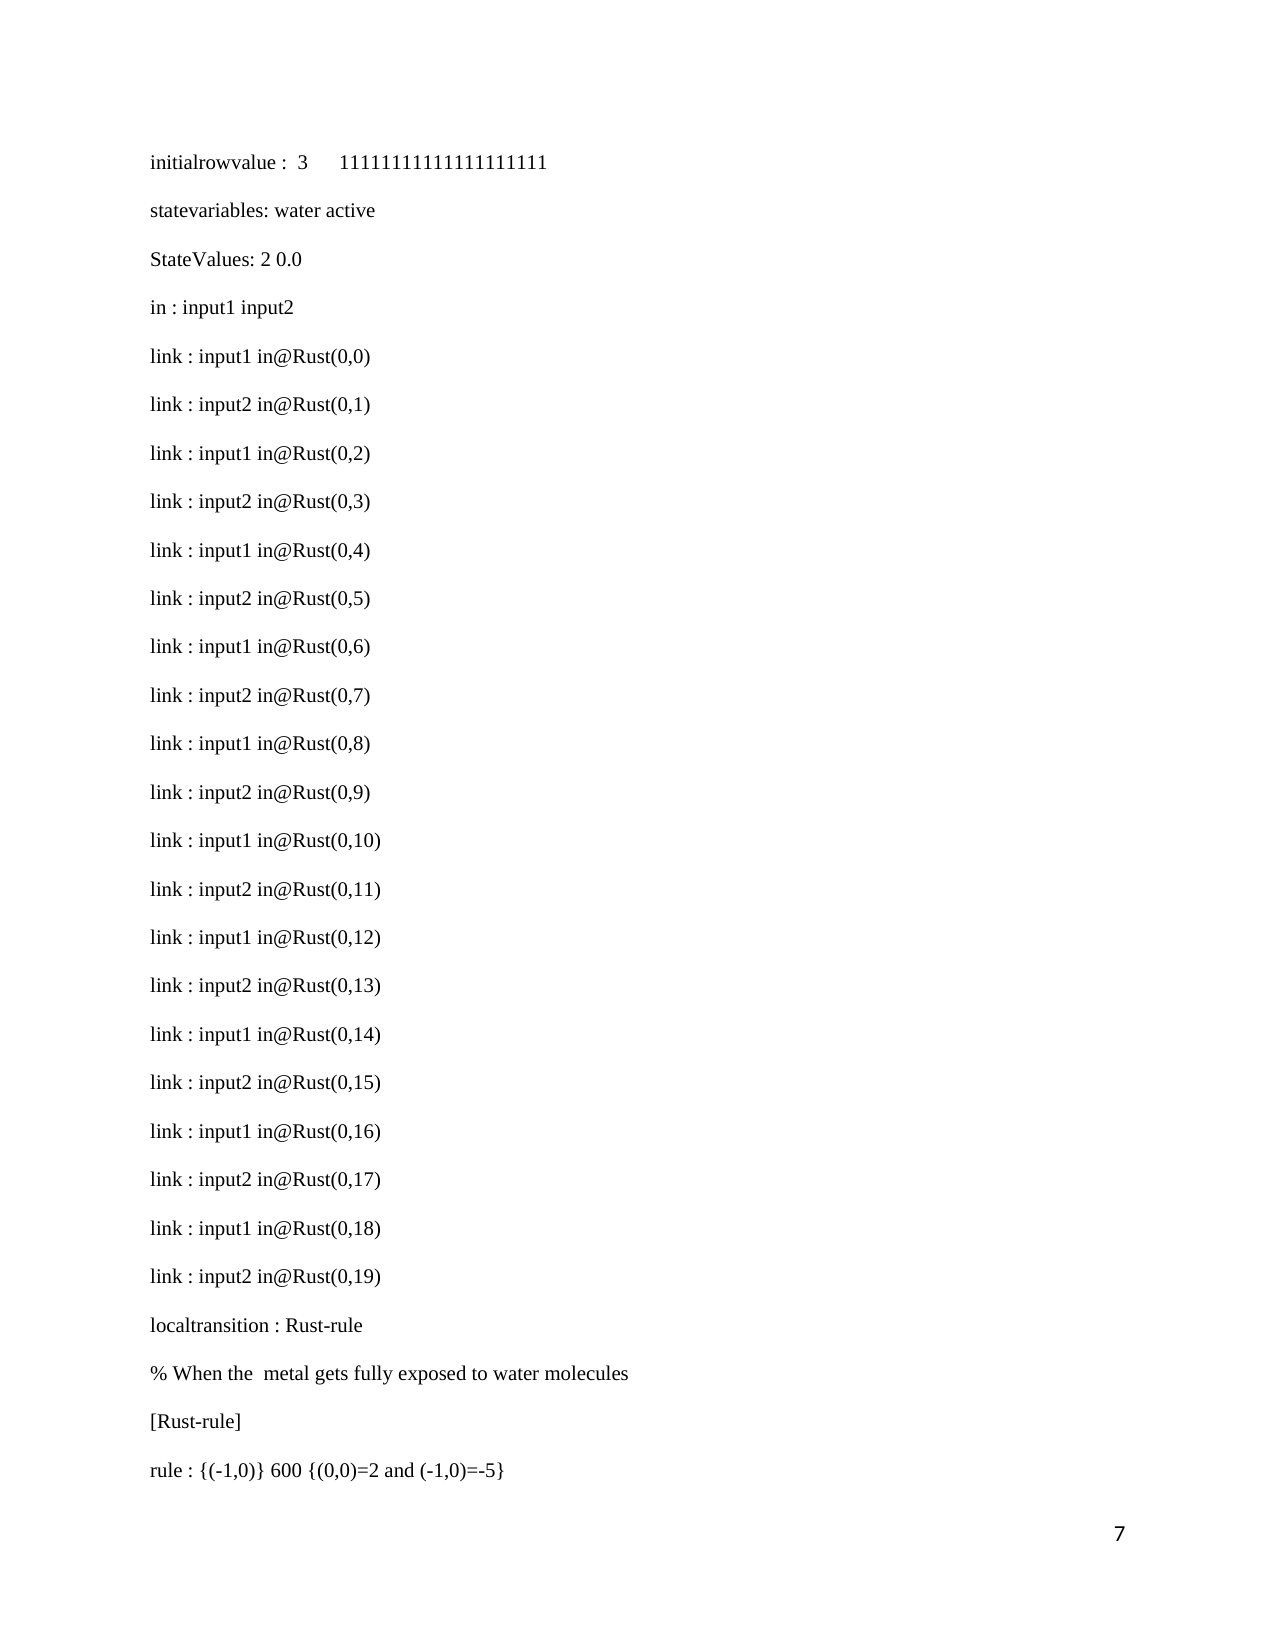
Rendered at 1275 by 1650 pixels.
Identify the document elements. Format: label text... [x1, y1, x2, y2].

text link : input1 in@Rust(0,8) [150, 731, 1125, 755]
text link : input2 in@Rust(0,7) [150, 683, 1125, 707]
text link : input2 in@Rust(0,1) [150, 392, 1125, 416]
text link : input1 in@Rust(0,14) [150, 1022, 1125, 1046]
text statevariables: water active [150, 198, 1125, 222]
text % When the metal gets fully exposed to water molecules [150, 1361, 1125, 1385]
text localtransition : Rust-rule [150, 1312, 1125, 1337]
text [Rust-rule] [150, 1409, 1125, 1433]
text StateValues: 2 0.0 [150, 247, 1125, 271]
text in : input1 input2 [150, 295, 1125, 319]
text link : input2 in@Rust(0,11) [150, 877, 1125, 901]
text link : input1 in@Rust(0,10) [150, 828, 1125, 852]
text link : input2 in@Rust(0,15) [150, 1070, 1125, 1094]
text link : input1 in@Rust(0,18) [150, 1216, 1125, 1240]
text link : input2 in@Rust(0,13) [150, 973, 1125, 997]
text link : input1 in@Rust(0,4) [150, 537, 1125, 562]
text initialrowvalue : 3 11111111111111111111 [150, 150, 1125, 174]
text link : input2 in@Rust(0,5) [150, 586, 1125, 610]
text link : input1 in@Rust(0,2) [150, 441, 1125, 465]
text link : input1 in@Rust(0,6) [150, 634, 1125, 658]
text link : input2 in@Rust(0,3) [150, 489, 1125, 513]
text link : input2 in@Rust(0,19) [150, 1264, 1125, 1288]
text link : input2 in@Rust(0,17) [150, 1167, 1125, 1191]
text link : input1 in@Rust(0,16) [150, 1119, 1125, 1143]
text link : input1 in@Rust(0,0) [150, 344, 1125, 368]
text link : input1 in@Rust(0,12) [150, 925, 1125, 949]
text link : input2 in@Rust(0,9) [150, 780, 1125, 804]
text rule : {(-1,0)} 600 {(0,0)=2 and (-1,0)=-5} [150, 1458, 1125, 1482]
